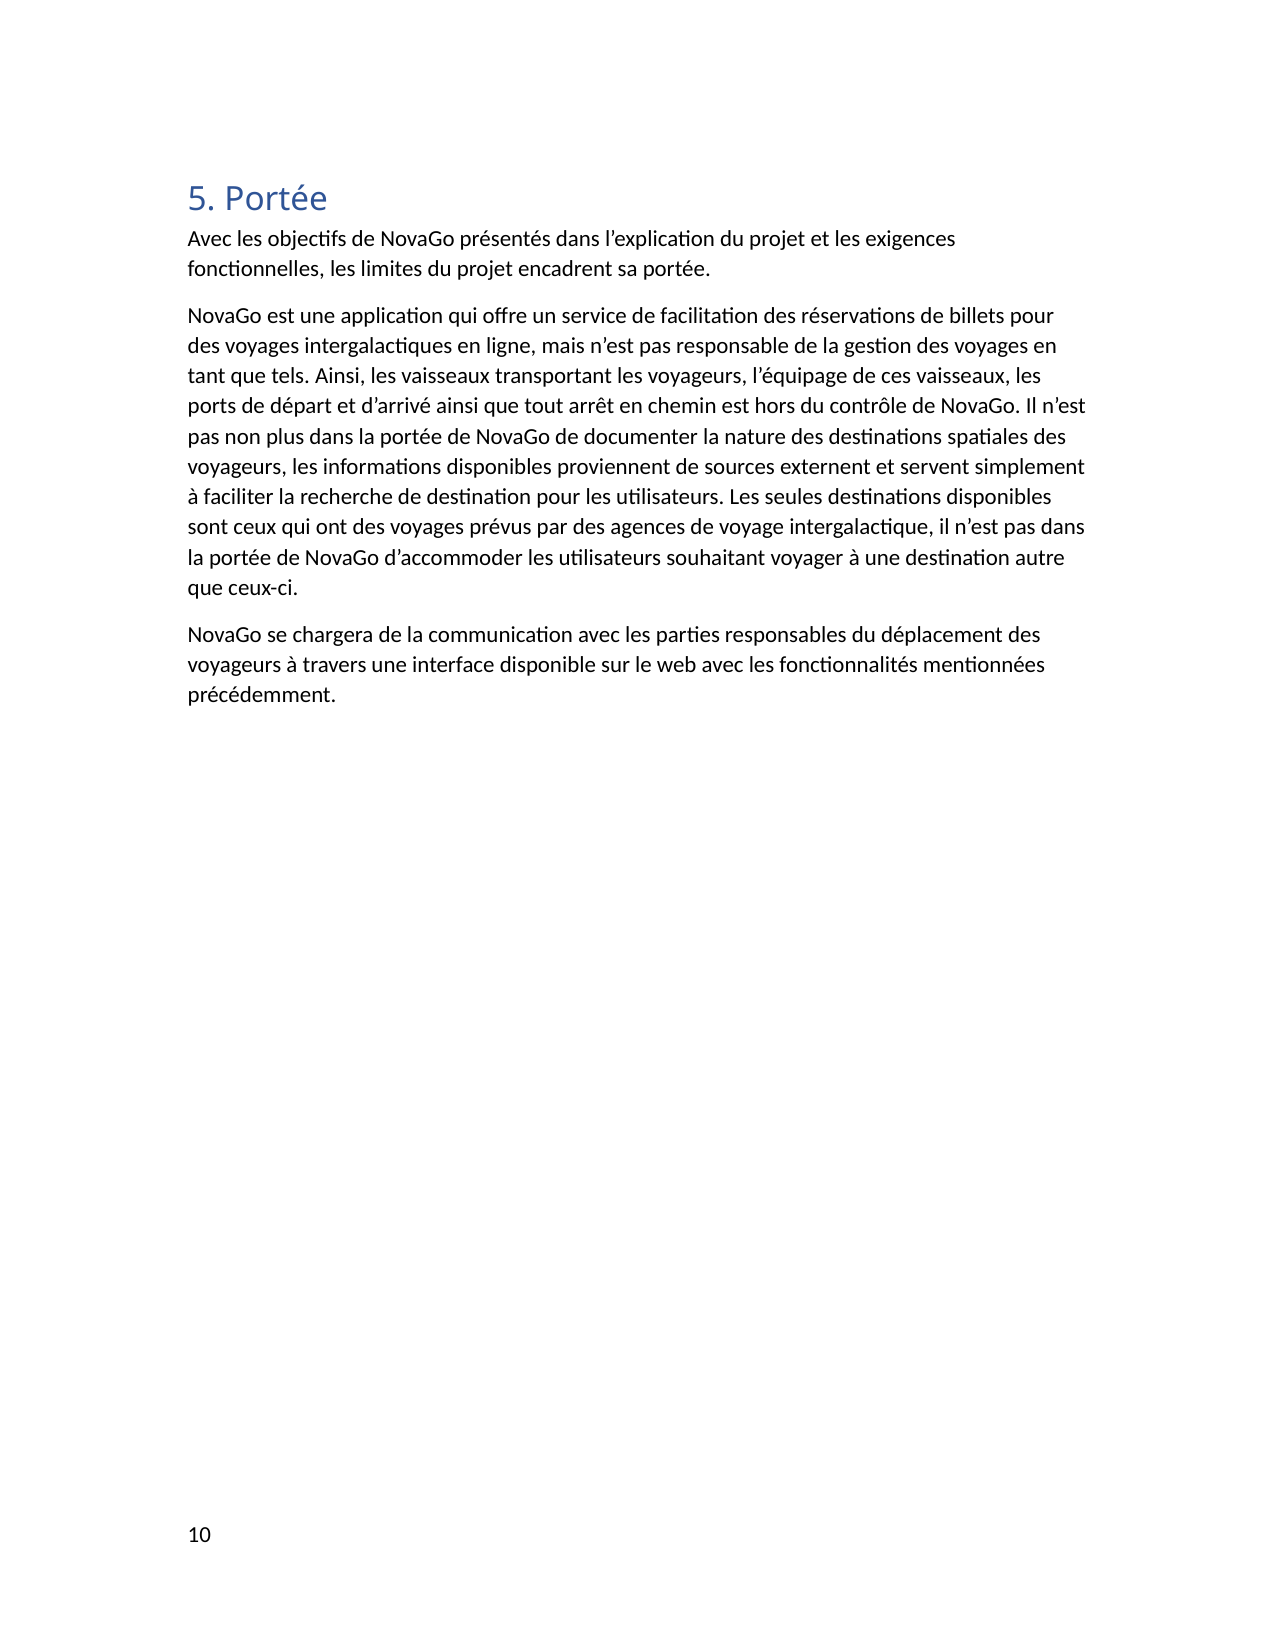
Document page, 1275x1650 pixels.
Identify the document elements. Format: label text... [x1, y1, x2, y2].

text NovaGo se chargera de la communication avec les parties responsables du déplacement des voyageurs à travers une interface disponible sur le web avec les fonctionnalités mentionnées précédemment. [187, 620, 1087, 708]
text NovaGo est une application qui offre un service de facilitation des réservations de billets pour des voyages intergalactiques en ligne, mais n’est pas responsable de la gestion des voyages en tant que tels. Ainsi, les vaisseaux transportant les voyageurs, l’équipage de ces vaisseaux, les ports de départ et d’arrivé ainsi que tout arrêt en chemin est hors du contrôle de NovaGo. Il n’est pas non plus dans la portée de NovaGo de documenter la nature des destinations spatiales des voyageurs, les informations disponibles proviennent de sources externent et servent simplement à faciliter la recherche de destination pour les utilisateurs. Les seules destinations disponibles sont ceux qui ont des voyages prévus par des agences de voyage intergalactique, il n’est pas dans la portée de NovaGo d’accommoder les utilisateurs souhaitant voyager à une destination autre que ceux-ci. [187, 301, 1087, 601]
subtitle 5. Portée [187, 175, 1087, 220]
text Avec les objectifs de NovaGo présentés dans l’explication du projet et les exigences fonctionnelles, les limites du projet encadrent sa portée. [187, 224, 1087, 282]
